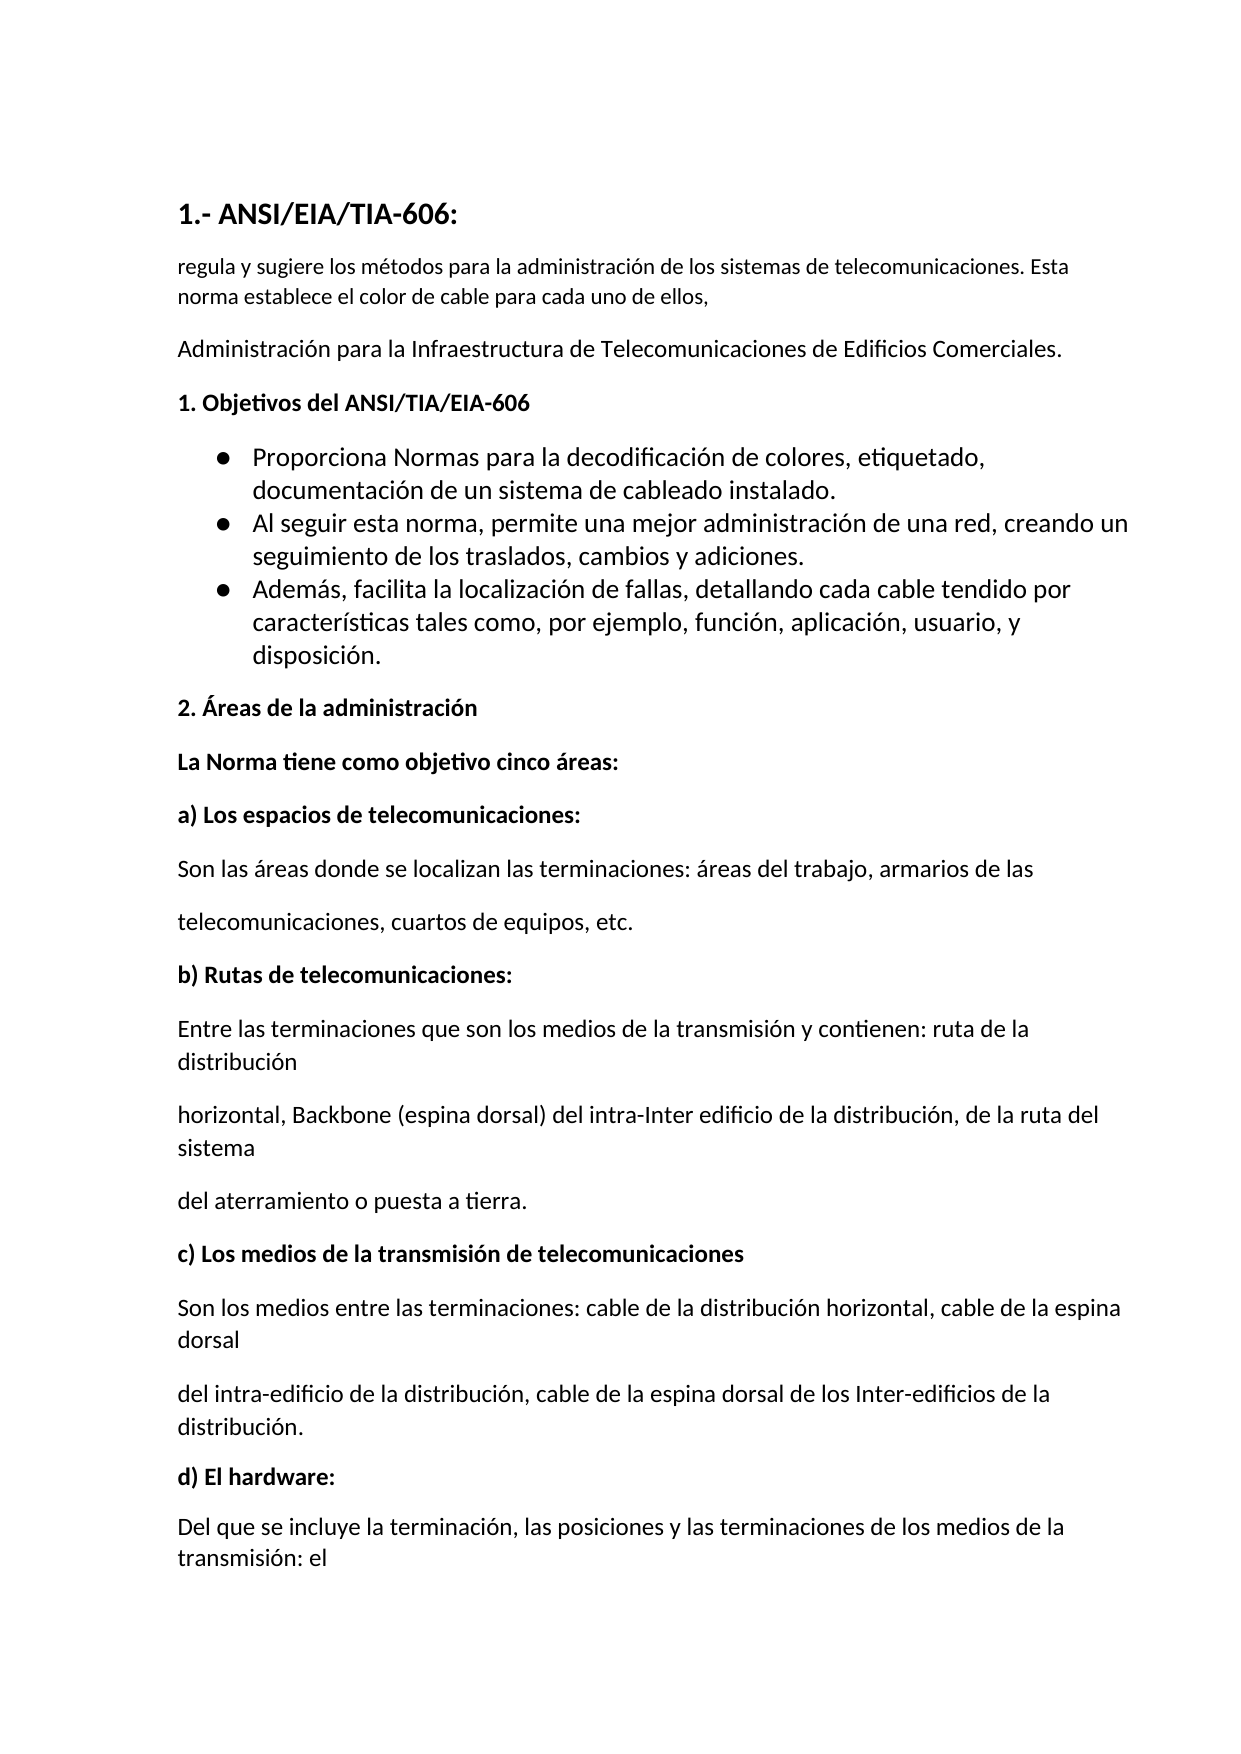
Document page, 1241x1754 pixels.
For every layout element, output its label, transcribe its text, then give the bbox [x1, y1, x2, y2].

list Además, facilita la localización de fallas, detallando cada cable tendido por características tales como, por ejemplo, función, aplicación, usuario, y disposición. [215, 572, 1121, 672]
text c) Los medios de la transmisión de telecomunicaciones [177, 1238, 1136, 1269]
text telecomunicaciones, cuartos de equipos, etc. [177, 906, 1136, 937]
text Del que se incluye la terminación, las posiciones y las terminaciones de los medios de la transmisión: el [177, 1511, 1136, 1572]
text Entre las terminaciones que son los medios de la transmisión y contienen: ruta de la distribución [177, 1013, 1136, 1076]
text Son las áreas donde se localizan las terminaciones: áreas del trabajo, armarios de las [177, 853, 1136, 883]
text regula y sugiere los métodos para la administración de los sistemas de telecomunicaciones. Esta norma establece el color de cable para cada uno de ellos, [177, 252, 1136, 311]
list Proporciona Normas para la decodificación de colores, etiquetado, documentación de un sistema de cableado instalado. [215, 440, 1136, 506]
text b) Rutas de telecomunicaciones: [177, 959, 1136, 990]
text a) Los espacios de telecomunicaciones: [177, 799, 1136, 830]
text 1.- ANSI/EIA/TIA-606: [177, 194, 1136, 233]
text del aterramiento o puesta a tierra. [177, 1185, 1136, 1216]
text d) El hardware: [177, 1464, 1136, 1491]
text horizontal, Backbone (espina dorsal) del intra-Inter edificio de la distribución, de la ruta del sistema [177, 1099, 1136, 1162]
text 1. Objetivos del ANSI/TIA/EIA-606 [177, 387, 1136, 417]
list Al seguir esta norma, permite una mejor administración de una red, creando un seguimiento de los traslados, cambios y adiciones. [215, 506, 1136, 572]
text del intra-edificio de la distribución, cable de la espina dorsal de los Inter-edificios de la distribución. [177, 1378, 1136, 1441]
text La Norma tiene como objetivo cinco áreas: [177, 746, 1136, 776]
text 2. Áreas de la administración [177, 692, 1136, 723]
text Son los medios entre las terminaciones: cable de la distribución horizontal, cable de la espina dorsal [177, 1292, 1136, 1355]
text Administración para la Infraestructura de Telecomunicaciones de Edificios Comerciales. [177, 333, 1136, 364]
